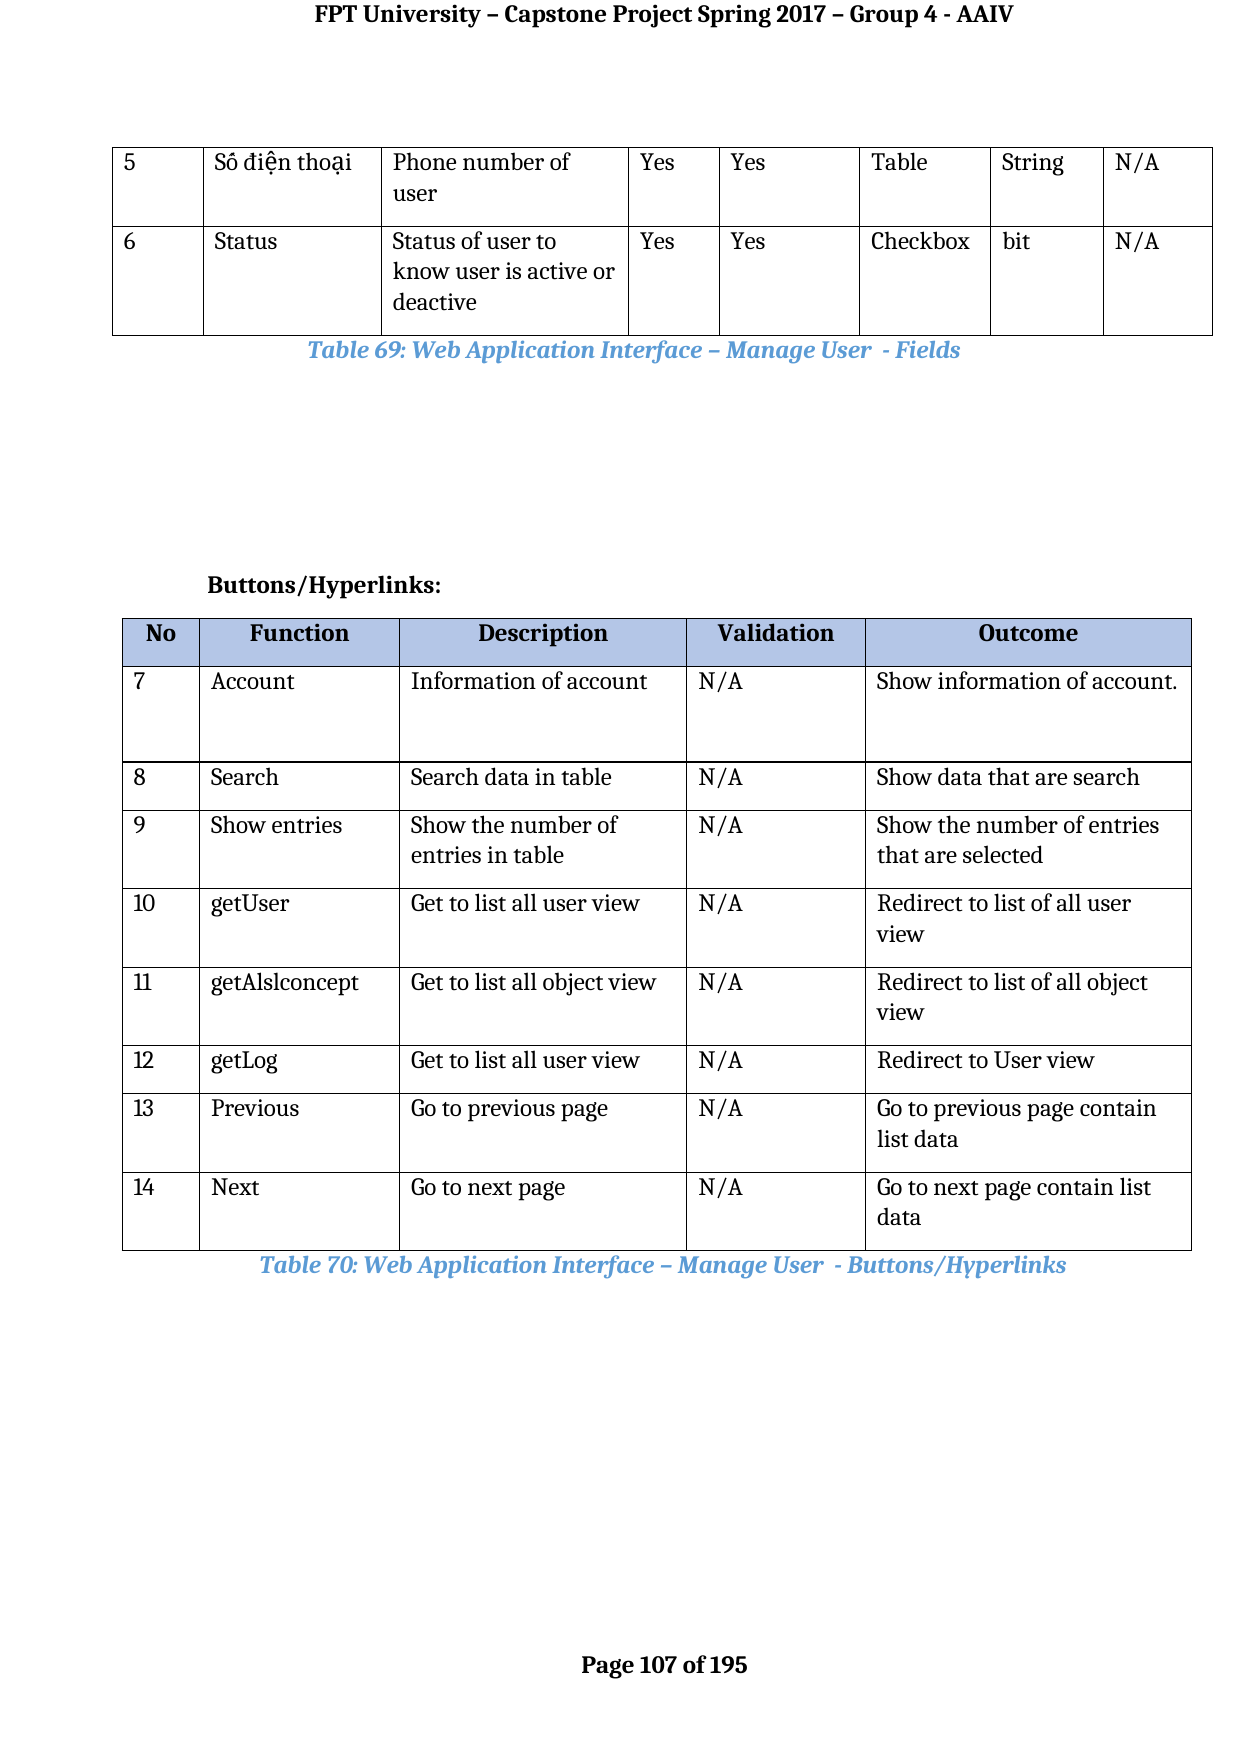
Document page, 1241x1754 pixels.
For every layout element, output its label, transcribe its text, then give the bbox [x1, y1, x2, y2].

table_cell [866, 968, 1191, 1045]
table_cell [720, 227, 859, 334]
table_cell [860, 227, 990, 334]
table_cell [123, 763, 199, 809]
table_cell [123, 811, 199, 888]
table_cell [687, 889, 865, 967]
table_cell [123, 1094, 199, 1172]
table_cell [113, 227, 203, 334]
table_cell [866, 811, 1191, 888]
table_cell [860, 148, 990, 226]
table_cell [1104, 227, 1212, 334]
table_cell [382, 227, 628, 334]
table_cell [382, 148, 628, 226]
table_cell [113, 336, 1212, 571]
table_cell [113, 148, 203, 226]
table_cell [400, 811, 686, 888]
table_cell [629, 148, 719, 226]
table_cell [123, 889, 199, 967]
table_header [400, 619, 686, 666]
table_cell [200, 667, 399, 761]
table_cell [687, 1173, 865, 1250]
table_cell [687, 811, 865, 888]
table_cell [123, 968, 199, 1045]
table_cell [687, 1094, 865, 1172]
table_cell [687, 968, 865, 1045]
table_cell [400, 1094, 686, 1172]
text Buttons/Hyperlinks: [207, 571, 1122, 600]
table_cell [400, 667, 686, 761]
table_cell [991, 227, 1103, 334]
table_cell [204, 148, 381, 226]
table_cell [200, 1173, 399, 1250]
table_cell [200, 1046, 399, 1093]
text Table 70: Web Application Interface – Manage User - Buttons/Hyperlinks [207, 1251, 1122, 1280]
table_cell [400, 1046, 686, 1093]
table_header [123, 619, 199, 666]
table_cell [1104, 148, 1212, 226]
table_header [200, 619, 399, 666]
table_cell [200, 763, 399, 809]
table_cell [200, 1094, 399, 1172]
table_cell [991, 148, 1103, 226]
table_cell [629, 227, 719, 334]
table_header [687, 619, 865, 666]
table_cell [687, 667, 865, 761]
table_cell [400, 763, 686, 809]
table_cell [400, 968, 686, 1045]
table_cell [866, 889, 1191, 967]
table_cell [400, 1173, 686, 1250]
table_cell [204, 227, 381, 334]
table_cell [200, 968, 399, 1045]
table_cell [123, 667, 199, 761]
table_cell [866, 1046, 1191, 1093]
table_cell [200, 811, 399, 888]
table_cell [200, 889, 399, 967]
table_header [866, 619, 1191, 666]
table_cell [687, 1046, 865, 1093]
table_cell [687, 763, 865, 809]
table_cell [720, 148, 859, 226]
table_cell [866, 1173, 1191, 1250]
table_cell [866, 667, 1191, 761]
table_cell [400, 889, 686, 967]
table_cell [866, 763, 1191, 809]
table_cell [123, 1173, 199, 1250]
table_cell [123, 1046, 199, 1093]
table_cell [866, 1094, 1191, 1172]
